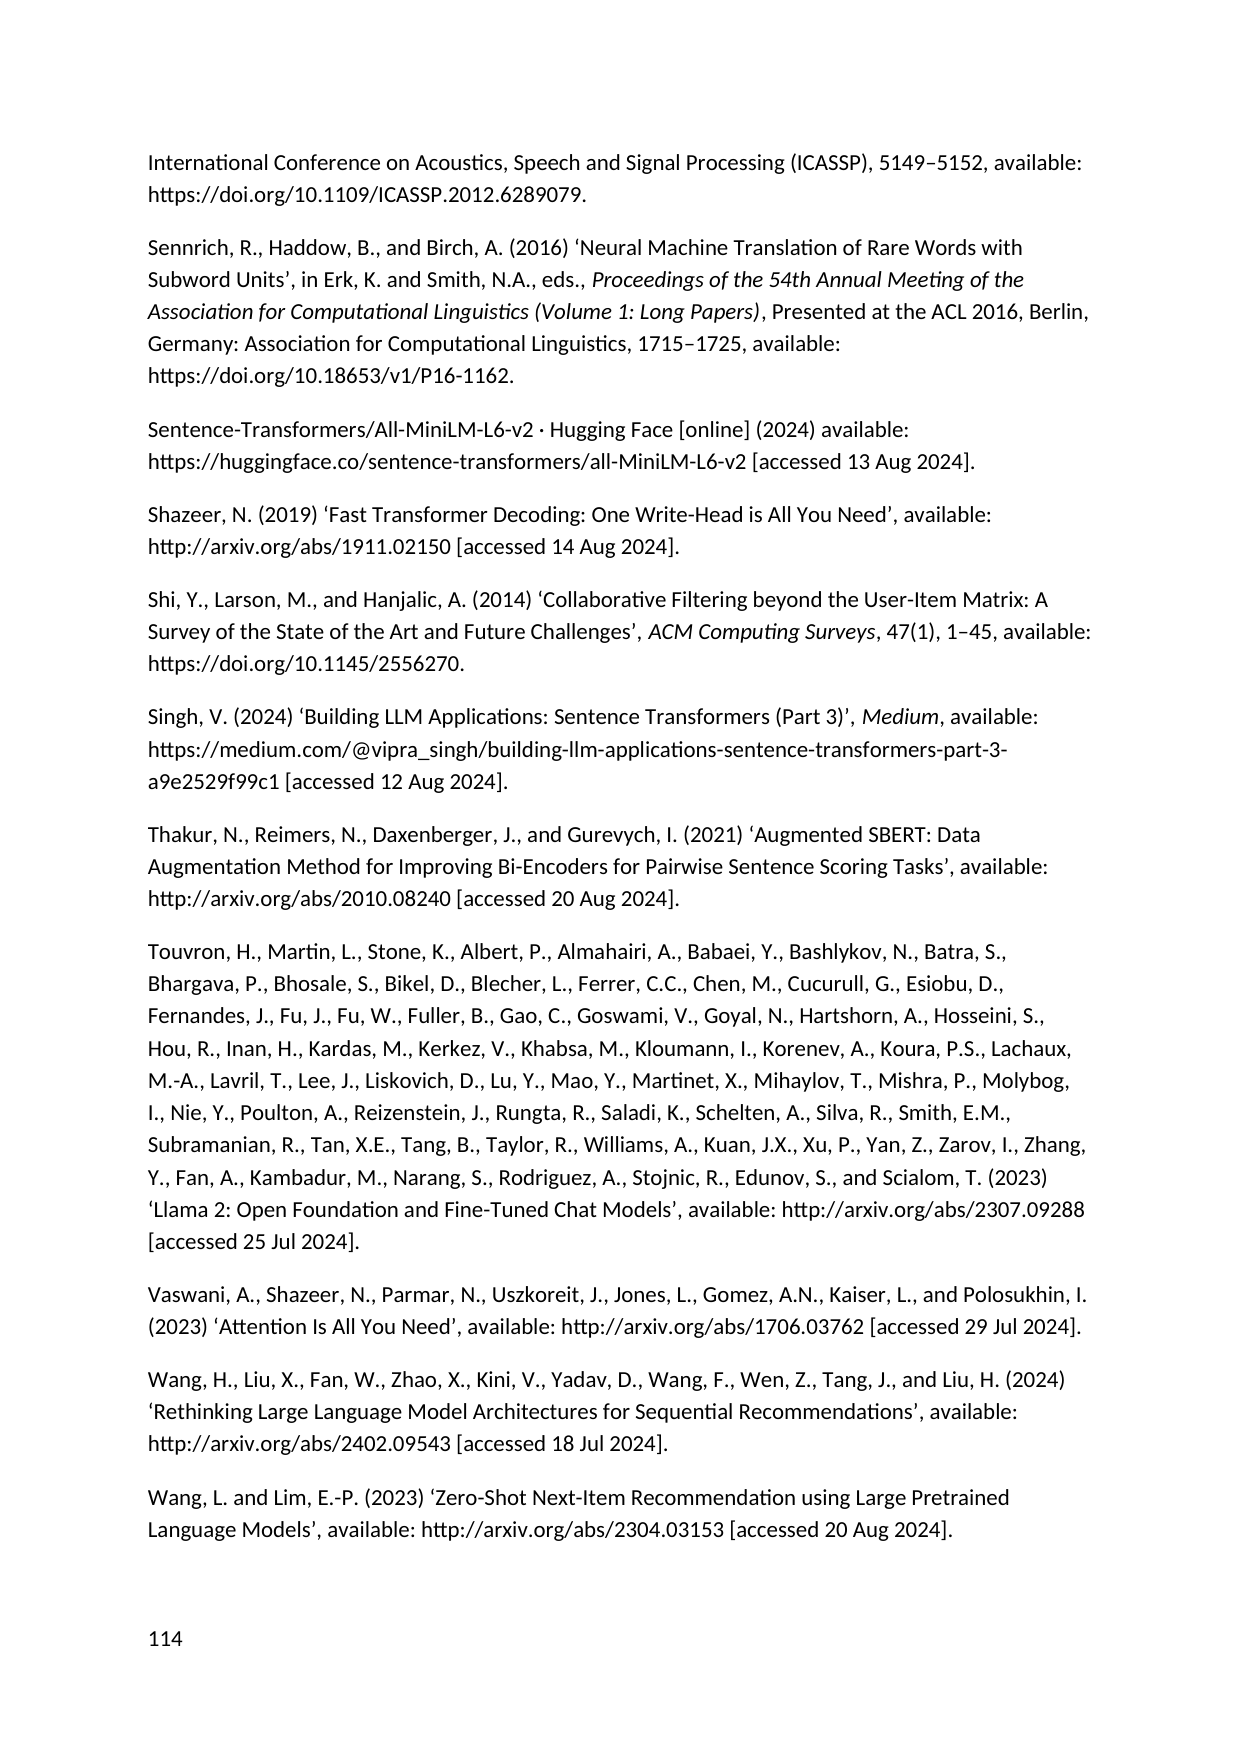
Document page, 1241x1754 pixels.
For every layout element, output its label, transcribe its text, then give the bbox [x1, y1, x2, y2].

text Touvron, H., Martin, L., Stone, K., Albert, P., Almahairi, A., Babaei, Y., Bashlykov, N., Batra, S., Bhargava, P., Bhosale, S., Bikel, D., Blecher, L., Ferrer, C.C., Chen, M., Cucurull, G., Esiobu, D., Fernandes, J., Fu, J., Fu, W., Fuller, B., Gao, C., Goswami, V., Goyal, N., Hartshorn, A., Hosseini, S., Hou, R., Inan, H., Kardas, M., Kerkez, V., Khabsa, M., Kloumann, I., Korenev, A., Koura, P.S., Lachaux, M.-A., Lavril, T., Lee, J., Liskovich, D., Lu, Y., Mao, Y., Martinet, X., Mihaylov, T., Mishra, P., Molybog, I., Nie, Y., Poulton, A., Reizenstein, J., Rungta, R., Saladi, K., Schelten, A., Silva, R., Smith, E.M., Subramanian, R., Tan, X.E., Tang, B., Taylor, R., Williams, A., Kuan, J.X., Xu, P., Yan, Z., Zarov, I., Zhang, Y., Fan, A., Kambadur, M., Narang, S., Rodriguez, A., Stojnic, R., Edunov, S., and Scialom, T. (2023) ‘Llama 2: Open Foundation and Fine-Tuned Chat Models’, available: http://arxiv.org/abs/2307.09288 [accessed 25 Jul 2024]. [148, 937, 1092, 1255]
text Wang, H., Liu, X., Fan, W., Zhao, X., Kini, V., Yadav, D., Wang, F., Wen, Z., Tang, J., and Liu, H. (2024) ‘Rethinking Large Language Model Architectures for Sequential Recommendations’, available: http://arxiv.org/abs/2402.09543 [accessed 18 Jul 2024]. [148, 1365, 1092, 1458]
text Shazeer, N. (2019) ‘Fast Transformer Decoding: One Write-Head is All You Need’, available: http://arxiv.org/abs/1911.02150 [accessed 14 Aug 2024]. [148, 500, 1092, 560]
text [148, 148, 1092, 208]
text Wang, L. and Lim, E.-P. (2023) ‘Zero-Shot Next-Item Recommendation using Large Pretrained Language Models’, available: http://arxiv.org/abs/2304.03153 [accessed 20 Aug 2024]. [148, 1483, 1092, 1543]
text Thakur, N., Reimers, N., Daxenberger, J., and Gurevych, I. (2021) ‘Augmented SBERT: Data Augmentation Method for Improving Bi-Encoders for Pairwise Sentence Scoring Tasks’, available: http://arxiv.org/abs/2010.08240 [accessed 20 Aug 2024]. [148, 820, 1092, 912]
text Sennrich, R., Haddow, B., and Birch, A. (2016) ‘Neural Machine Translation of Rare Words with Subword Units’, in Erk, K. and Smith, N.A., eds., Proceedings of the 54th Annual Meeting of the Association for Computational Linguistics (Volume 1: Long Papers), Presented at the ACL 2016, Berlin, Germany: Association for Computational Linguistics, 1715–1725, available: https://doi.org/10.18653/v1/P16-1162. [148, 233, 1092, 390]
text Shi, Y., Larson, M., and Hanjalic, A. (2014) ‘Collaborative Filtering beyond the User-Item Matrix: A Survey of the State of the Art and Future Challenges’, ACM Computing Surveys, 47(1), 1–45, available: https://doi.org/10.1145/2556270. [148, 585, 1092, 677]
text Singh, V. (2024) ‘Building LLM Applications: Sentence Transformers (Part 3)’, Medium, available: https://medium.com/@vipra_singh/building-llm-applications-sentence-transformers-part-3-a9e2529f99c1 [accessed 12 Aug 2024]. [148, 702, 1092, 795]
text Vaswani, A., Shazeer, N., Parmar, N., Uszkoreit, J., Jones, L., Gomez, A.N., Kaiser, L., and Polosukhin, I. (2023) ‘Attention Is All You Need’, available: http://arxiv.org/abs/1706.03762 [accessed 29 Jul 2024]. [148, 1280, 1092, 1340]
text Sentence-Transformers/All-MiniLM-L6-v2 · Hugging Face [online] (2024) available: https://huggingface.co/sentence-transformers/all-MiniLM-L6-v2 [accessed 13 Aug 2024]. [148, 415, 1092, 475]
